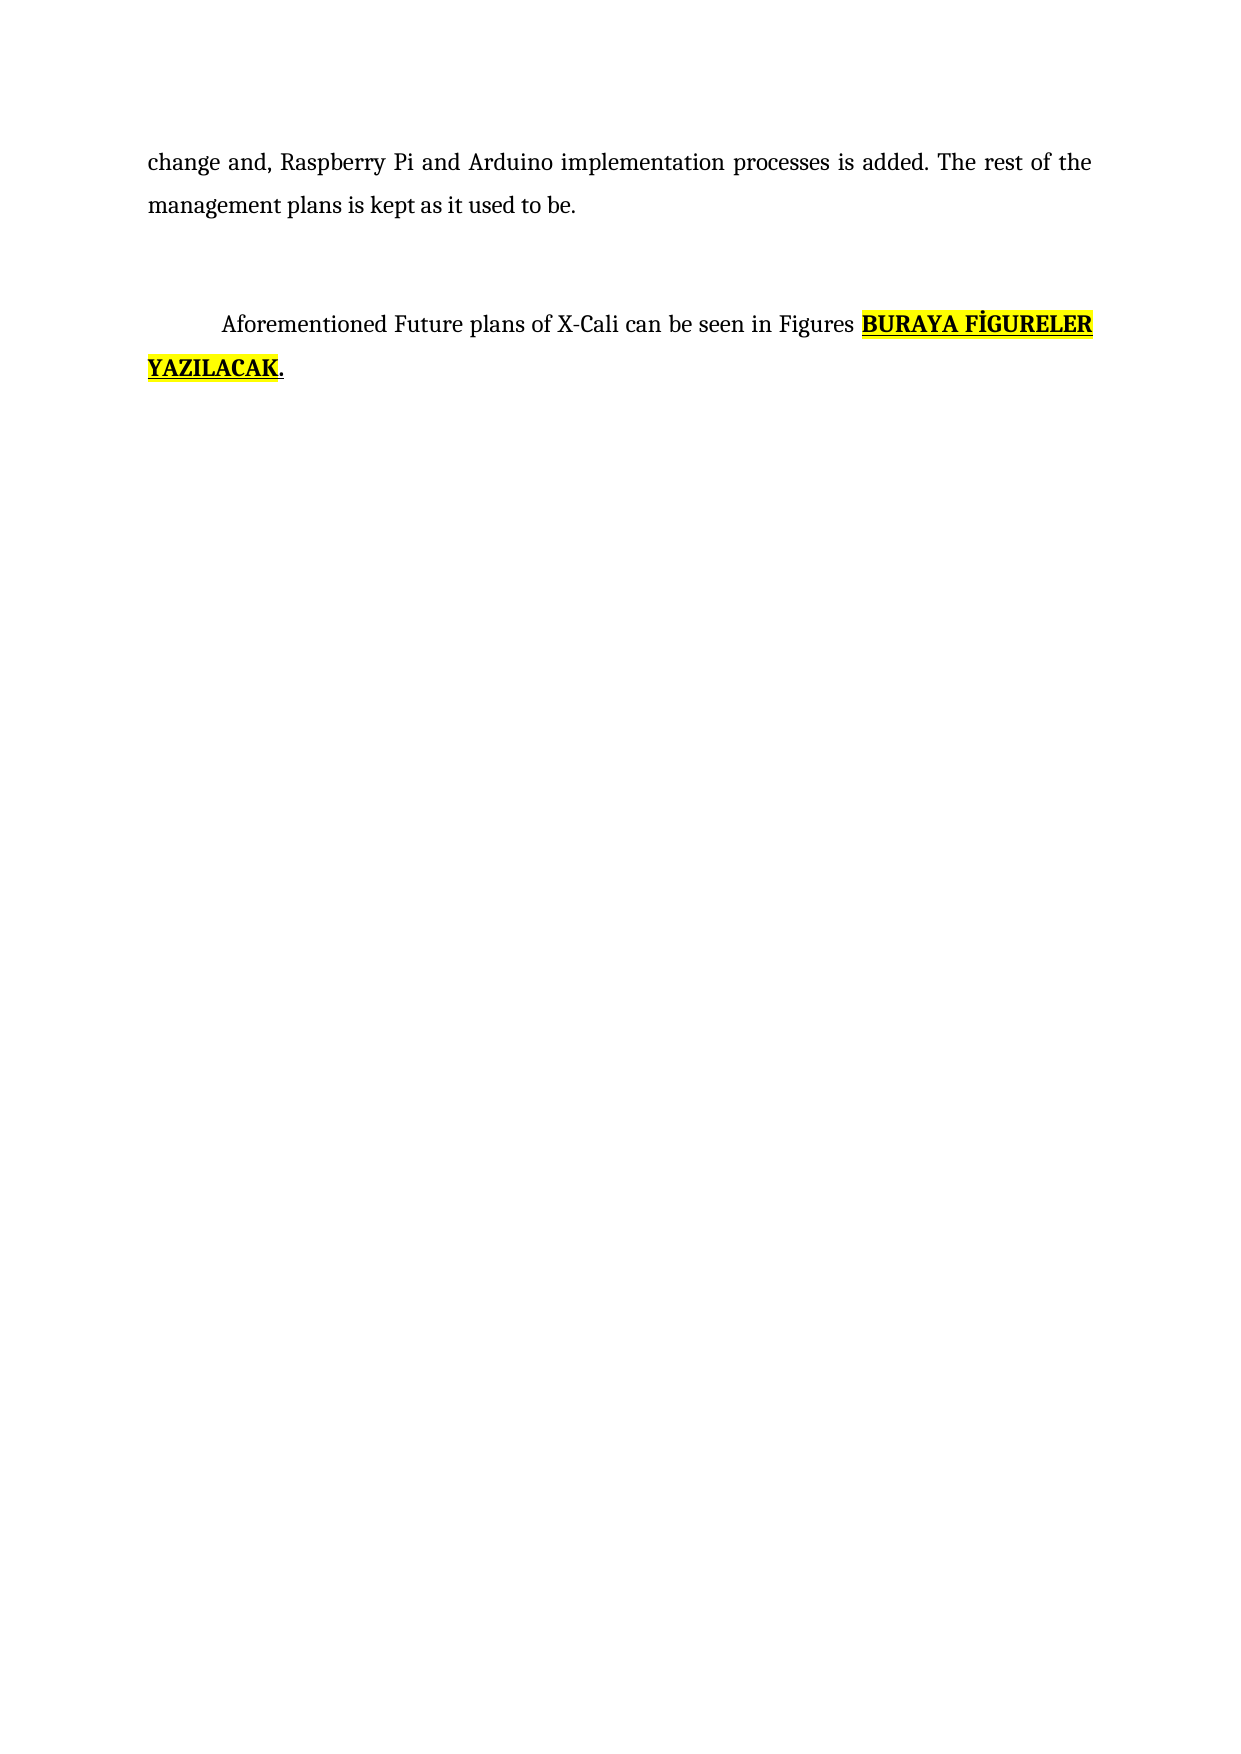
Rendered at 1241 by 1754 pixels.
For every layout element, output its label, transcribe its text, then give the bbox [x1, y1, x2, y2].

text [148, 148, 1093, 219]
text Aforementioned Future plans of X-Cali can be seen in Figures BURAYA FİGURELER YAZILACAK. [148, 310, 1093, 382]
